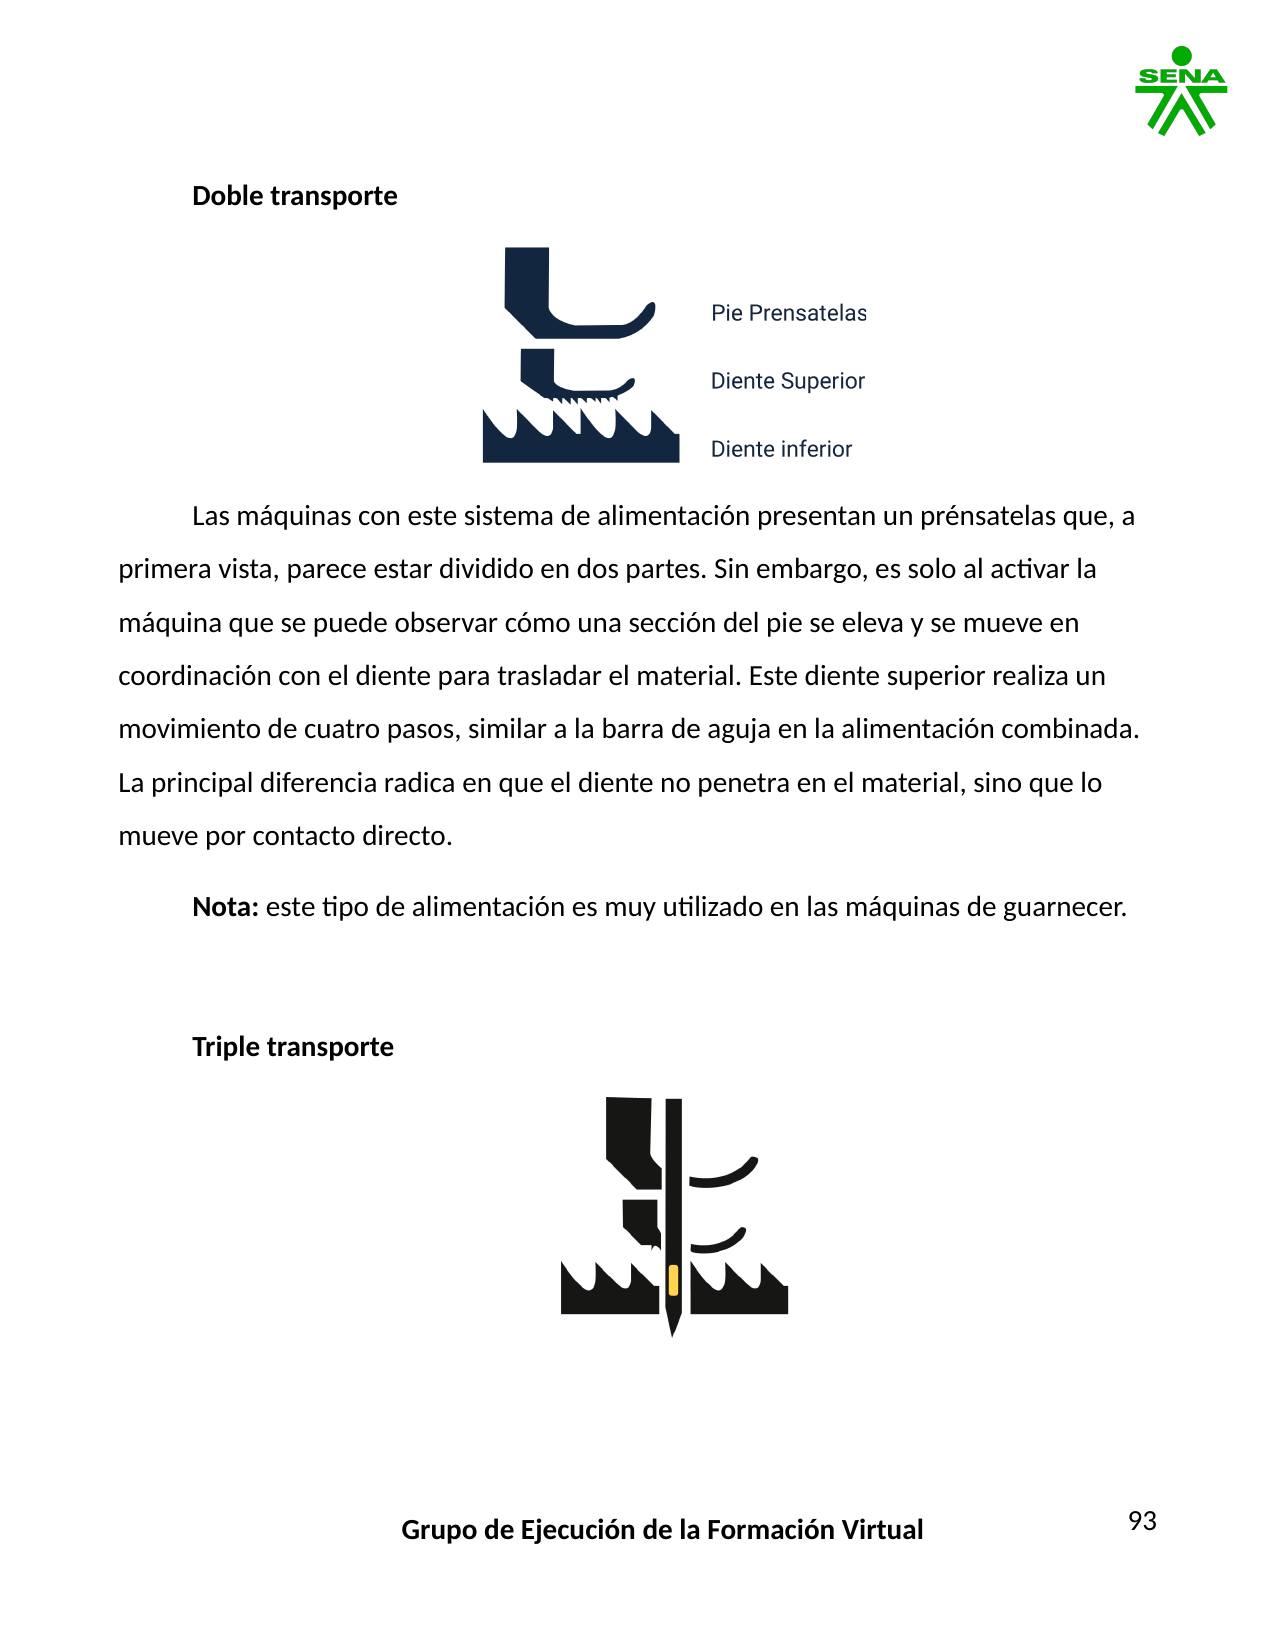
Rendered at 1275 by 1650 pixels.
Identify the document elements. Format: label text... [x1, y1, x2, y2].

text Doble transporte [118, 177, 1157, 213]
text Nota: este tipo de alimentación es muy utilizado en las máquinas de guarnecer. [118, 888, 1157, 923]
picture [482, 247, 867, 463]
text Las máquinas con este sistema de alimentación presentan un prénsatelas que, a primera vista, parece estar dividido en dos partes. Sin embargo, es solo al activar la máquina que se puede observar cómo una sección del pie se eleva y se mueve en coordinación con el diente para trasladar el material. Este diente superior realiza un movimiento de cuatro pasos, similar a la barra de aguja en la alimentación combinada. La principal diferencia radica en que el diente no penetra en el material, sino que lo mueve por contacto directo. [118, 497, 1157, 853]
picture [1135, 46, 1228, 136]
picture [560, 1097, 789, 1338]
text Triple transporte [118, 1028, 1157, 1063]
